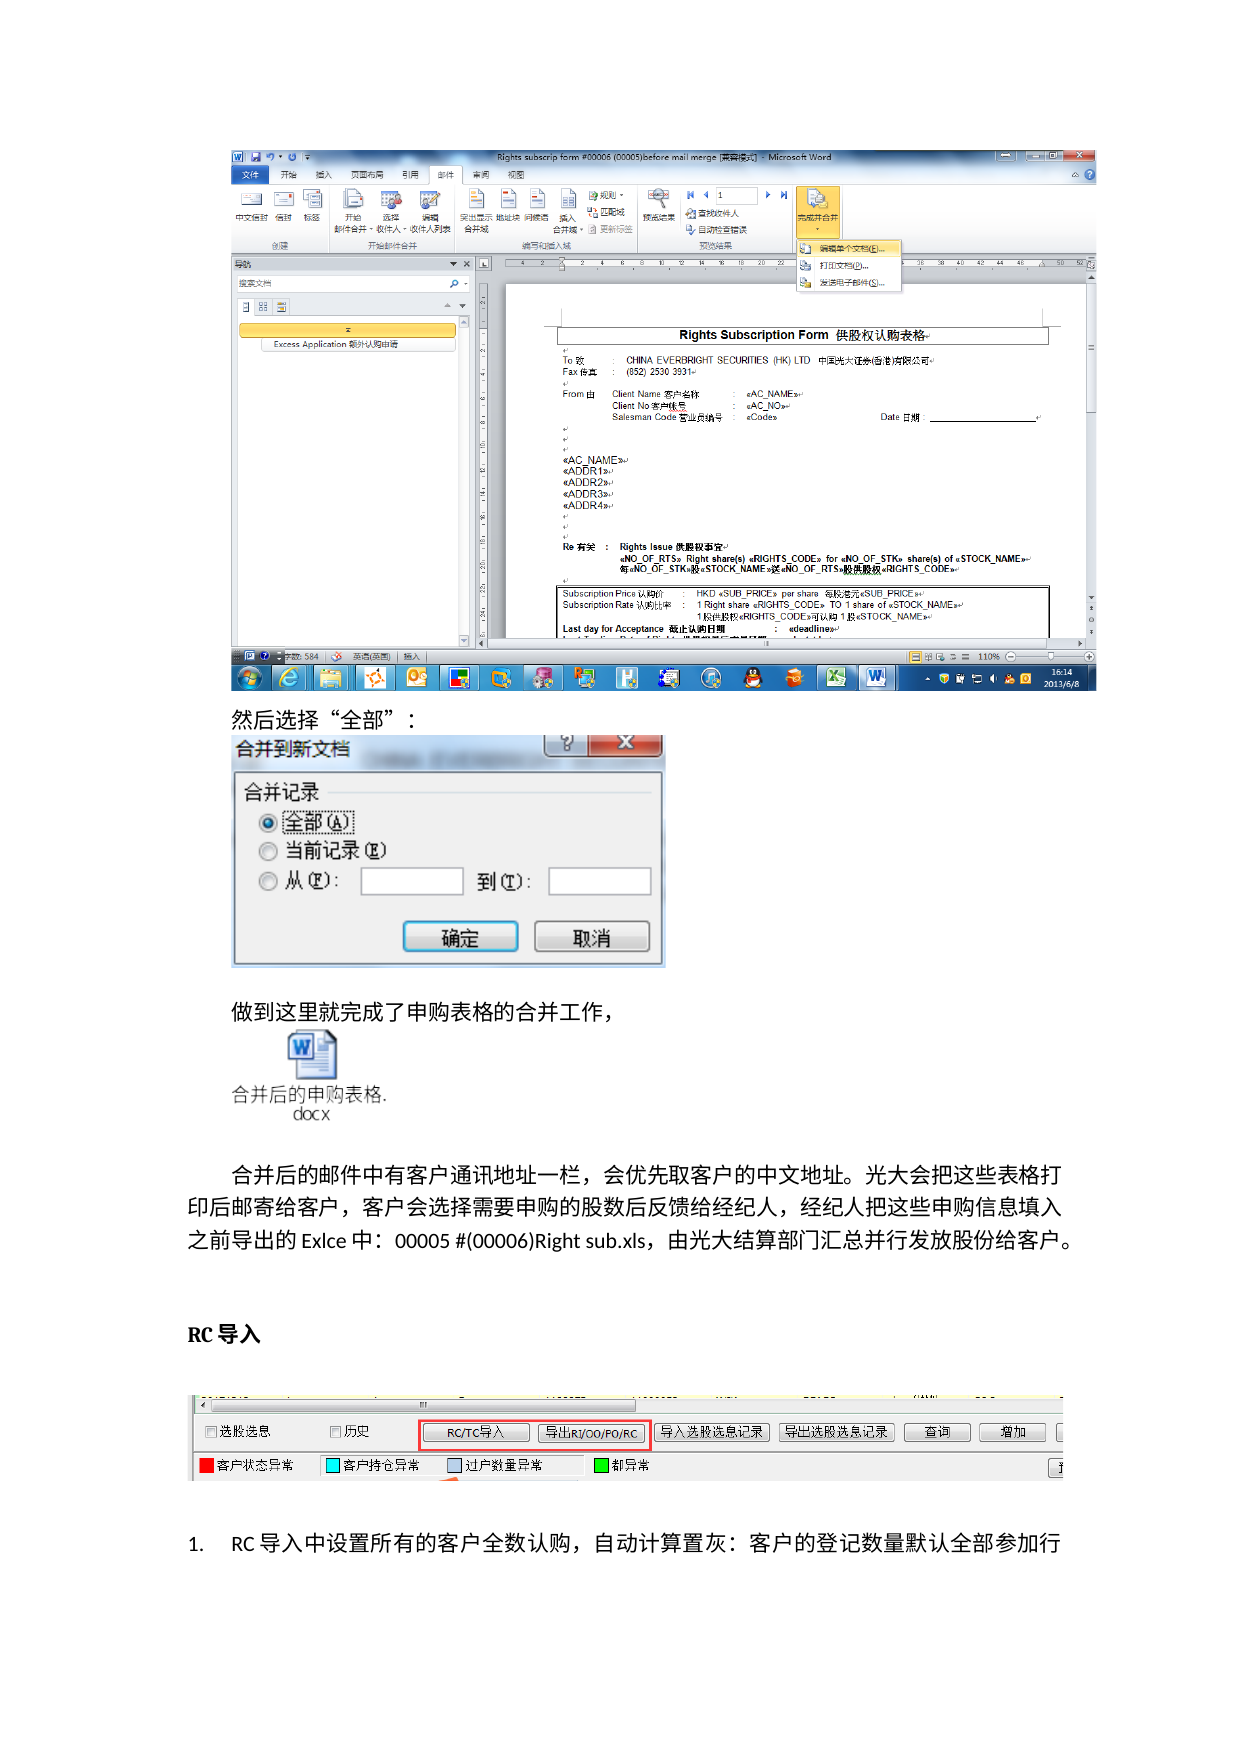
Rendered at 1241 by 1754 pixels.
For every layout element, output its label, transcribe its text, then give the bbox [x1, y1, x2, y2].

text 做到这里就完成了申购表格的合并工作， [187, 995, 1063, 1027]
text 然后选择“全部”： [187, 702, 1063, 735]
picture [231, 150, 1097, 691]
subtitle RC导入 [187, 1317, 1063, 1349]
text 合并后的邮件中有客户通讯地址一栏，会优先取客户的中文地址。光大会把这些表格打印后邮寄给客户，客户会选择需要申购的股数后反馈给经纪人，经纪人把这些申购信息填入之前导出的Exlce中：00005 #(00006)Right sub.xls，由光大结算部门汇总并行发放股份给客户。 [187, 1157, 1063, 1255]
picture [187, 1395, 1064, 1481]
picture [231, 735, 666, 968]
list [187, 1525, 1063, 1558]
